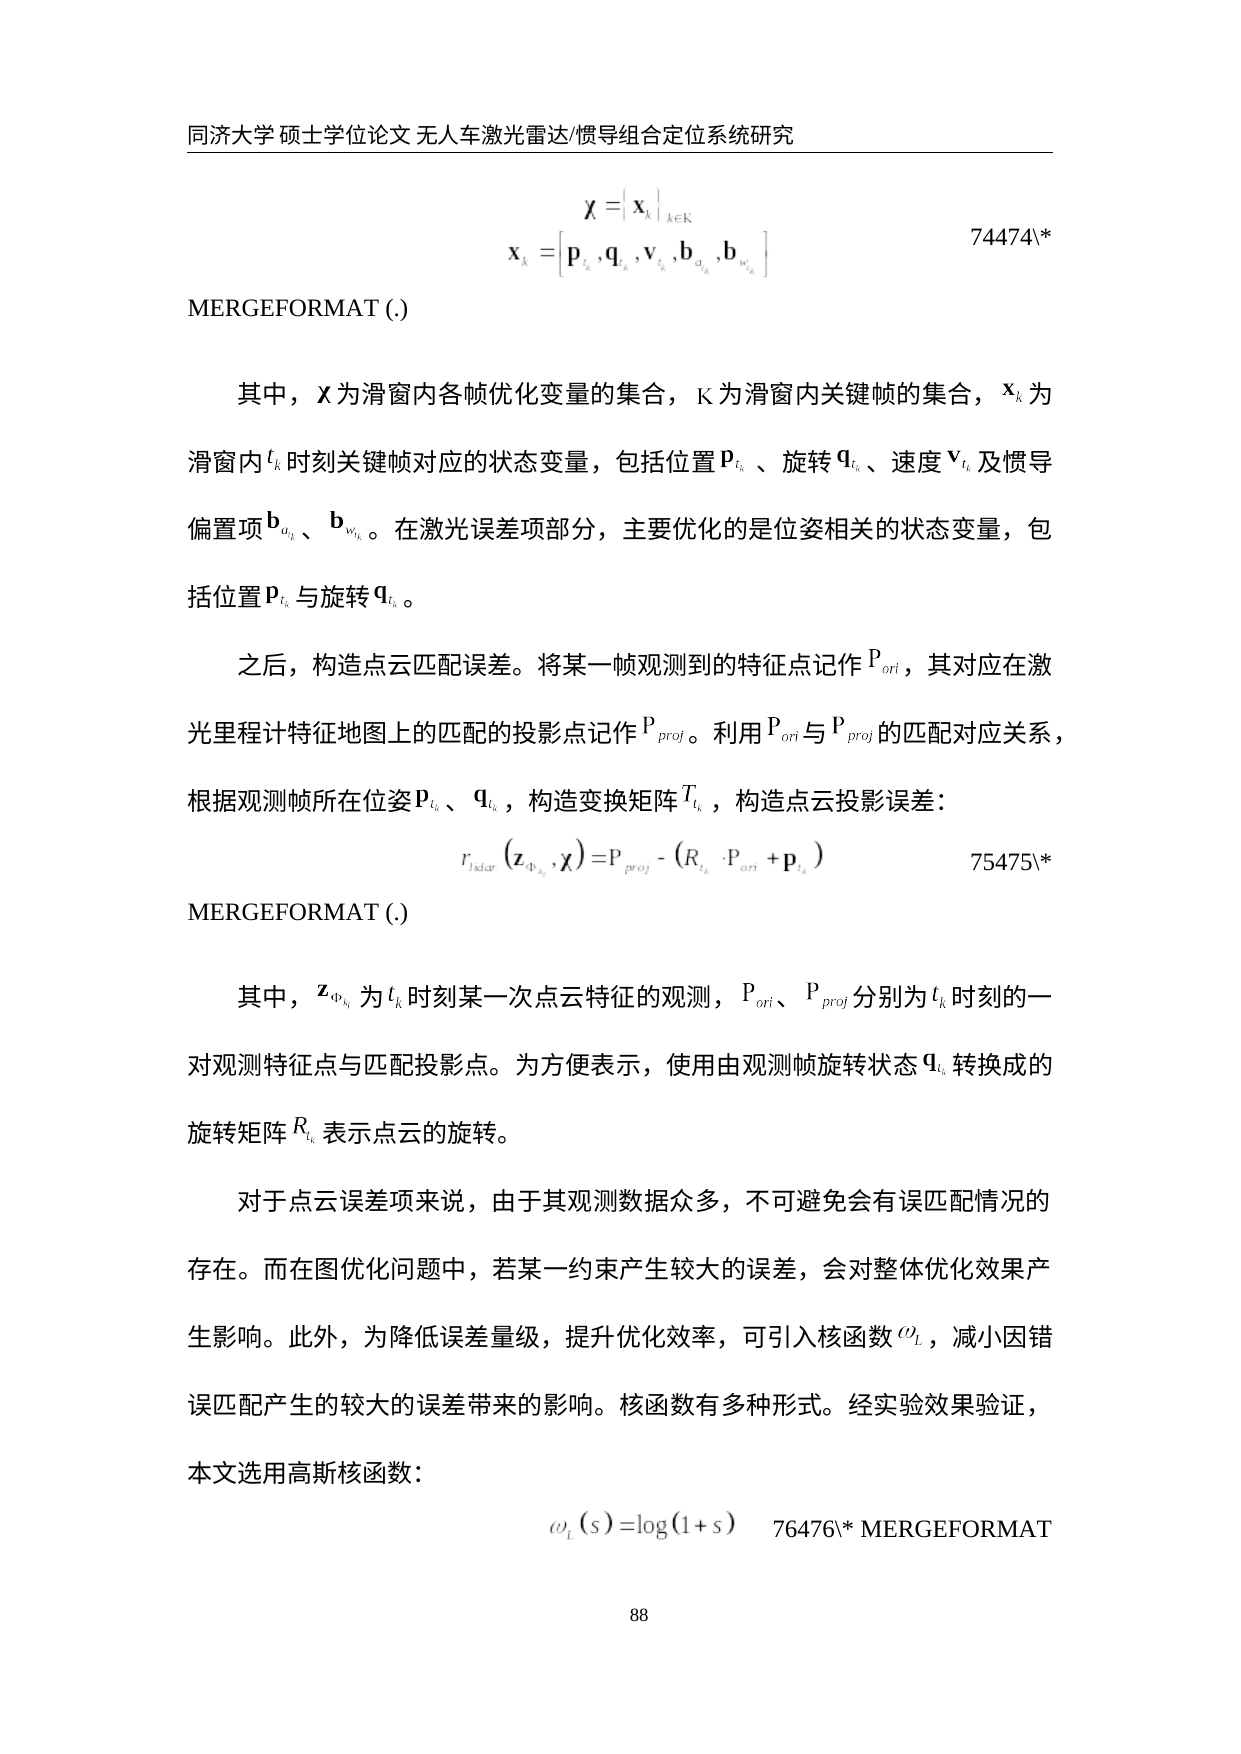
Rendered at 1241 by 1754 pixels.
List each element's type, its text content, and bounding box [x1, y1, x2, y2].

text 其中，为滑窗内各帧优化变量的集合，为滑窗内关键帧的集合，为滑窗内时刻关键帧对应的状态变量，包括位置 、旋转、速度及惯导偏置项、。在激光误差项部分，主要优化的是位姿相关的状态变量，包括位置与旋转。 [187, 358, 1053, 630]
text 对于点云误差项来说，由于其观测数据众多，不可避免会有误匹配情况的存在。而在图优化问题中，若某一约束产生较大的误差，会对整体优化效果产生影响。此外，为降低误差量级，提升优化效率，可引入核函数，减小因错误匹配产生的较大的误差带来的影响。核函数有多种形式。经实验效果验证，本文选用高斯核函数： [187, 1166, 1053, 1505]
text 其中，为时刻某一次点云特征的观测，、分别为时刻的一对观测特征点与匹配投影点。为方便表示，使用由观测帧旋转状态转换成的旋转矩阵表示点云的旋转。 [187, 962, 1053, 1166]
text 之后，构造点云匹配误差。将某一帧观测到的特征点记作，其对应在激光里程计特征地图上的匹配的投影点记作。利用与的匹配对应关系，根据观测帧所在位姿、，构造变换矩阵，构造点云投影误差： [187, 630, 1053, 834]
